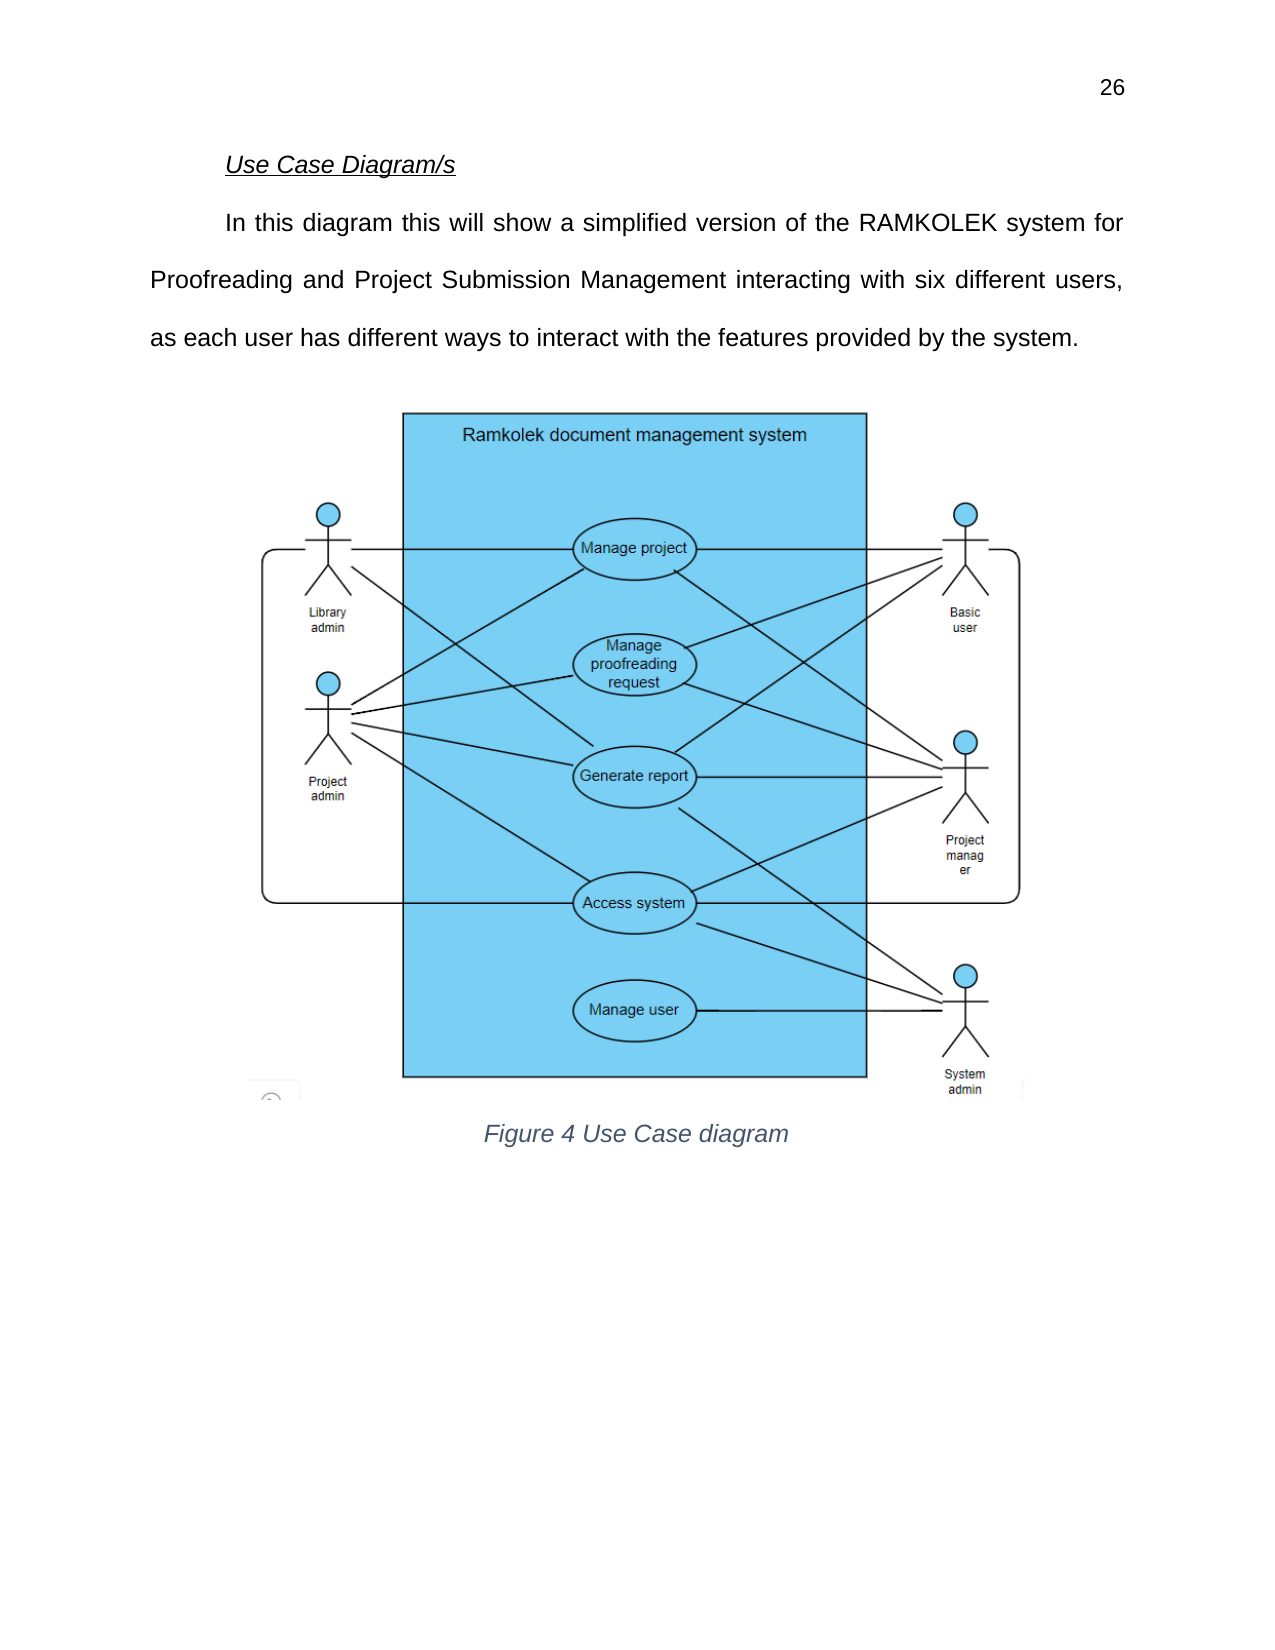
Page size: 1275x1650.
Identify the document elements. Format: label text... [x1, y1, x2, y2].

text Figure 4 Use Case diagram [150, 1118, 1125, 1147]
subtitle Use Case Diagram/s [225, 150, 1125, 179]
picture [246, 396, 1029, 1100]
text In this diagram this will show a simplified version of the RAMKOLEK system for Proofreading and Project Submission Management interacting with six different users, as each user has different ways to interact with the features provided by the system. [150, 207, 1125, 351]
